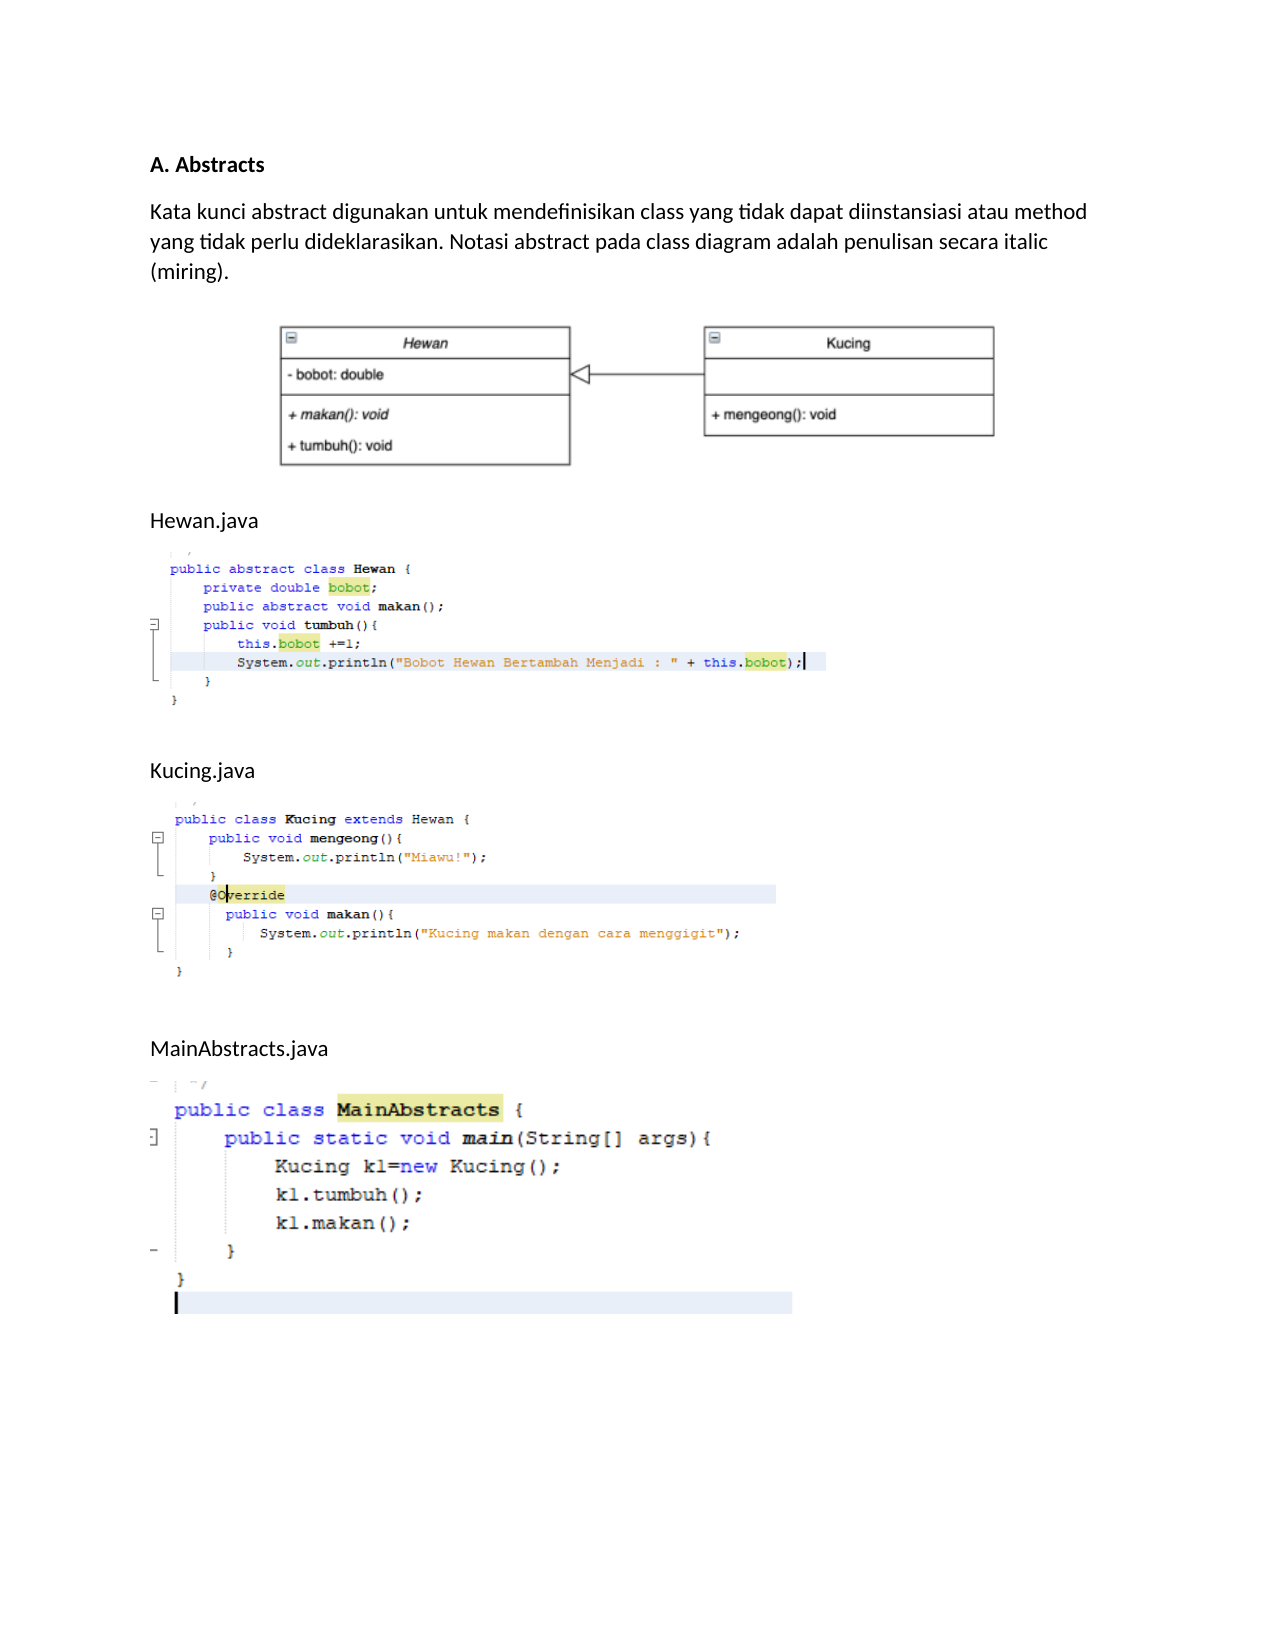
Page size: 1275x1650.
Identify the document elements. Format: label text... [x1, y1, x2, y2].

text A. Abstracts [150, 150, 1125, 178]
picture [150, 1081, 793, 1314]
text Hewan.java [150, 506, 1125, 534]
picture [150, 552, 827, 738]
text Kucing.java [150, 756, 1125, 784]
text MainAbstracts.java [150, 1034, 1125, 1062]
picture [150, 802, 776, 1016]
picture [259, 304, 1017, 487]
text Kata kunci abstract digunakan untuk mendefinisikan class yang tidak dapat diinstansiasi atau method yang tidak perlu dideklarasikan. Notasi abstract pada class diagram adalah penulisan secara italic (miring). [150, 197, 1125, 285]
